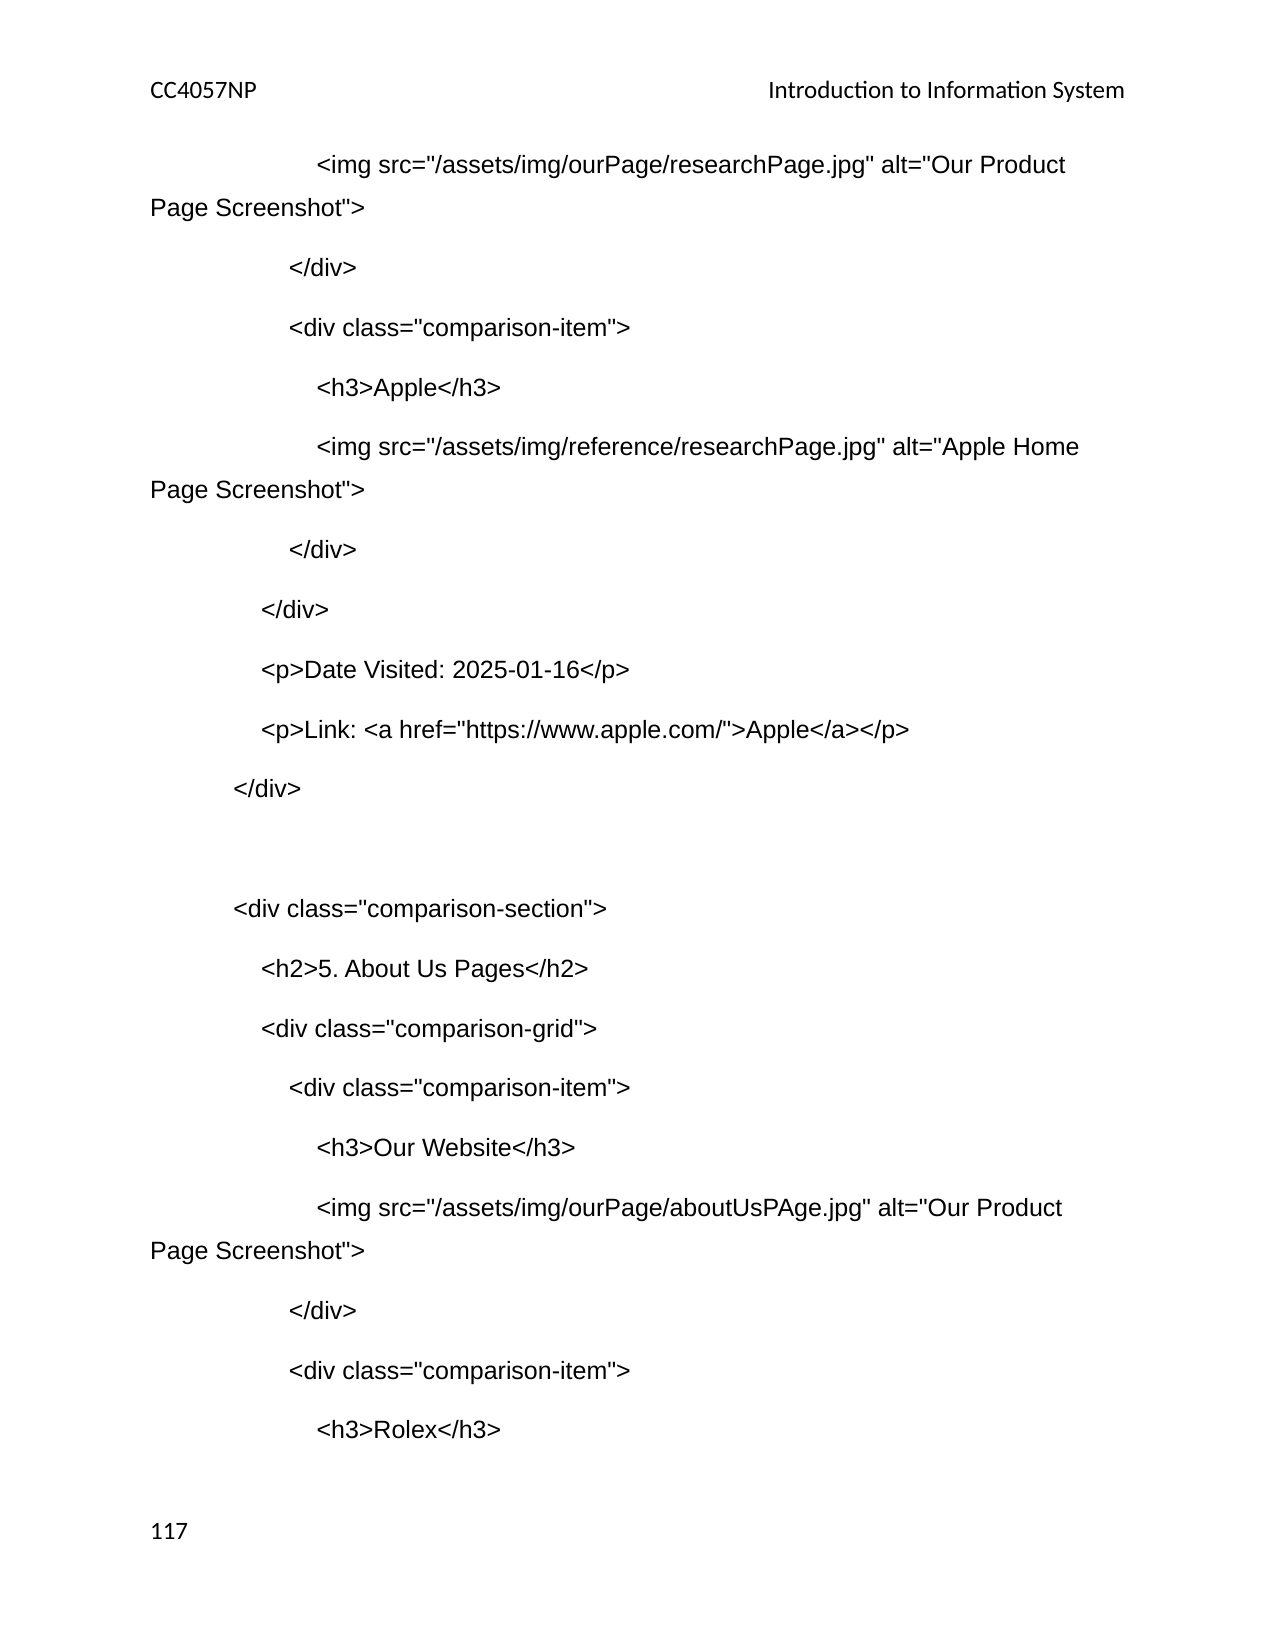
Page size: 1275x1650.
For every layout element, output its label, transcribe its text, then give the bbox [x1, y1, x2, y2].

text <p>Date Visited: 2025-01-16</p> [150, 655, 1125, 683]
text <div class="comparison-item"> [150, 1073, 1125, 1102]
text <div class="comparison-grid"> [150, 1013, 1125, 1042]
text </div> [150, 253, 1125, 282]
text <h2>5. About Us Pages</h2> [150, 954, 1125, 982]
text </div> [150, 774, 1125, 803]
text <div class="comparison-section"> [150, 894, 1125, 923]
text <h3>Apple</h3> [150, 372, 1125, 401]
text </div> [150, 595, 1125, 624]
text </div> [150, 1296, 1125, 1324]
text <p>Link: <a href="https://www.apple.com/">Apple</a></p> [150, 714, 1125, 743]
text <img src="/assets/img/ourPage/researchPage.jpg" alt="Our Product Page Screenshot"> [150, 150, 1125, 222]
text <img src="/assets/img/ourPage/aboutUsPAge.jpg" alt="Our Product Page Screenshot"> [150, 1193, 1125, 1265]
text <h3>Rolex</h3> [150, 1415, 1125, 1444]
text </div> [150, 535, 1125, 564]
text <div class="comparison-item"> [150, 1356, 1125, 1384]
text <h3>Our Website</h3> [150, 1133, 1125, 1162]
text <div class="comparison-item"> [150, 313, 1125, 341]
text <img src="/assets/img/reference/researchPage.jpg" alt="Apple Home Page Screenshot"> [150, 432, 1125, 504]
